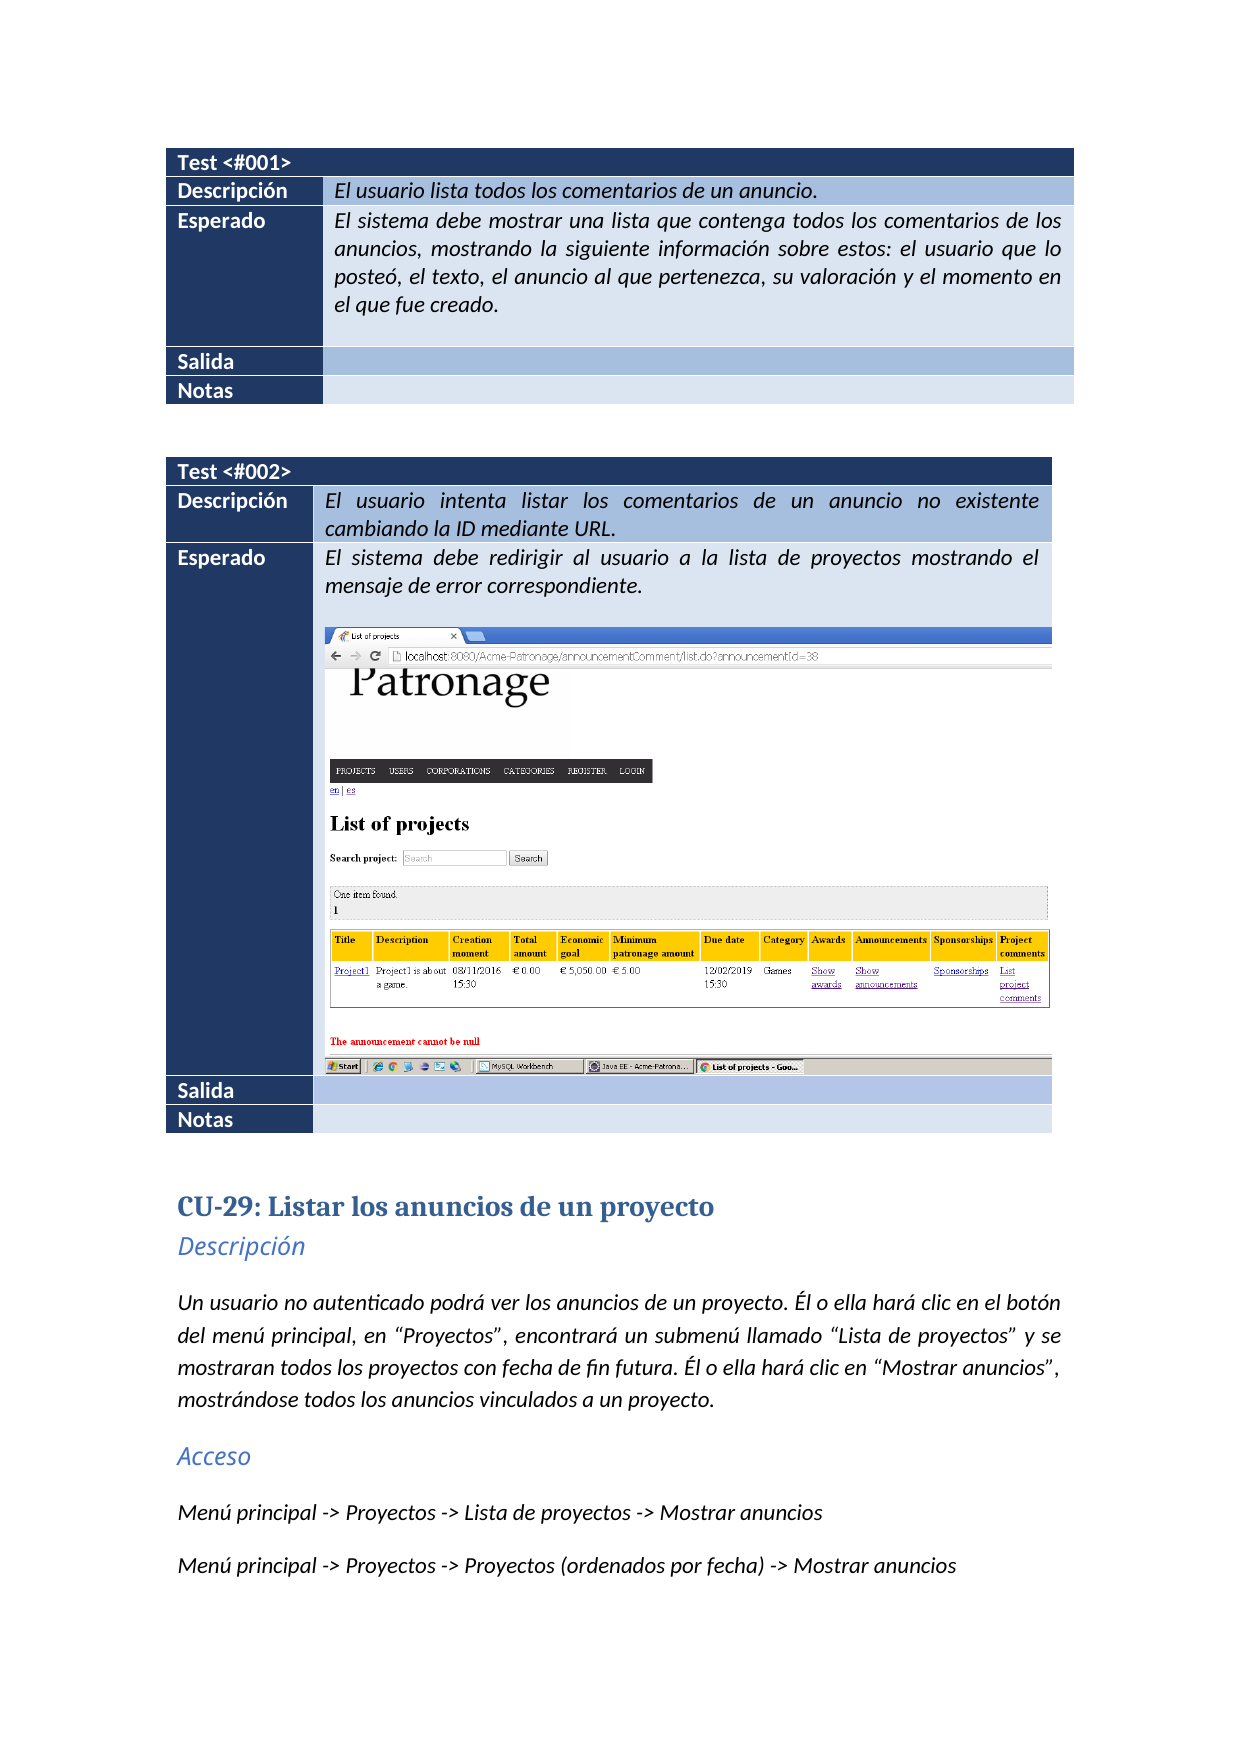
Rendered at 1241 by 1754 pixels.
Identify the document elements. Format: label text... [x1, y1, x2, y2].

table_cell Esperado [166, 206, 323, 346]
table_header Test <#002> [166, 457, 1052, 485]
text Menú principal -> Proyectos -> Lista de proyectos -> Mostrar anuncios [177, 1498, 1063, 1526]
table_cell Descripción [166, 486, 313, 542]
table_cell El usuario lista todos los comentarios de un anuncio. [323, 177, 1074, 205]
table_cell Descripción [166, 177, 323, 205]
table_cell Notas [166, 376, 323, 404]
text Un usuario no autenticado podrá ver los anuncios de un proyecto. Él o ella hará clic en el botón del menú principal, en “Proyectos”, encontrará un submenú llamado “Lista de proyectos” y se mostraran todos los proyectos con fecha de fin futura. Él o ella hará clic en “Mostrar anuncios”, mostrándose todos los anuncios vinculados a un proyecto. [177, 1288, 1063, 1413]
picture [324, 627, 1052, 1075]
table_cell Esperado [166, 543, 313, 1075]
table_cell [314, 1076, 1052, 1104]
text Acceso [177, 1438, 1063, 1472]
table_cell Salida [166, 347, 323, 375]
table_cell Notas [166, 1105, 313, 1133]
table_header Test <#001> [166, 148, 1074, 176]
text Menú principal -> Proyectos -> Proyectos (ordenados por fecha) -> Mostrar anuncios [177, 1551, 1063, 1579]
text Descripción [177, 1228, 1063, 1263]
text CU-29: Listar los anuncios de un proyecto [177, 1190, 1063, 1223]
table_cell [314, 1105, 1052, 1133]
table_cell [323, 376, 1074, 404]
table_cell El usuario intenta listar los comentarios de un anuncio no existente cambiando la ID mediante URL. [314, 486, 1052, 542]
table_cell El sistema debe mostrar una lista que contenga todos los comentarios de los anuncios, mostrando la siguiente información sobre estos: el usuario que lo posteó, el texto, el anuncio al que pertenezca, su valoración y el momento en el que fue creado. [323, 206, 1074, 346]
table_cell [323, 347, 1074, 375]
table_cell El sistema debe redirigir al usuario a la lista de proyectos mostrando el mensaje de error correspondiente. [314, 543, 1052, 1075]
table_cell Salida [166, 1076, 313, 1104]
